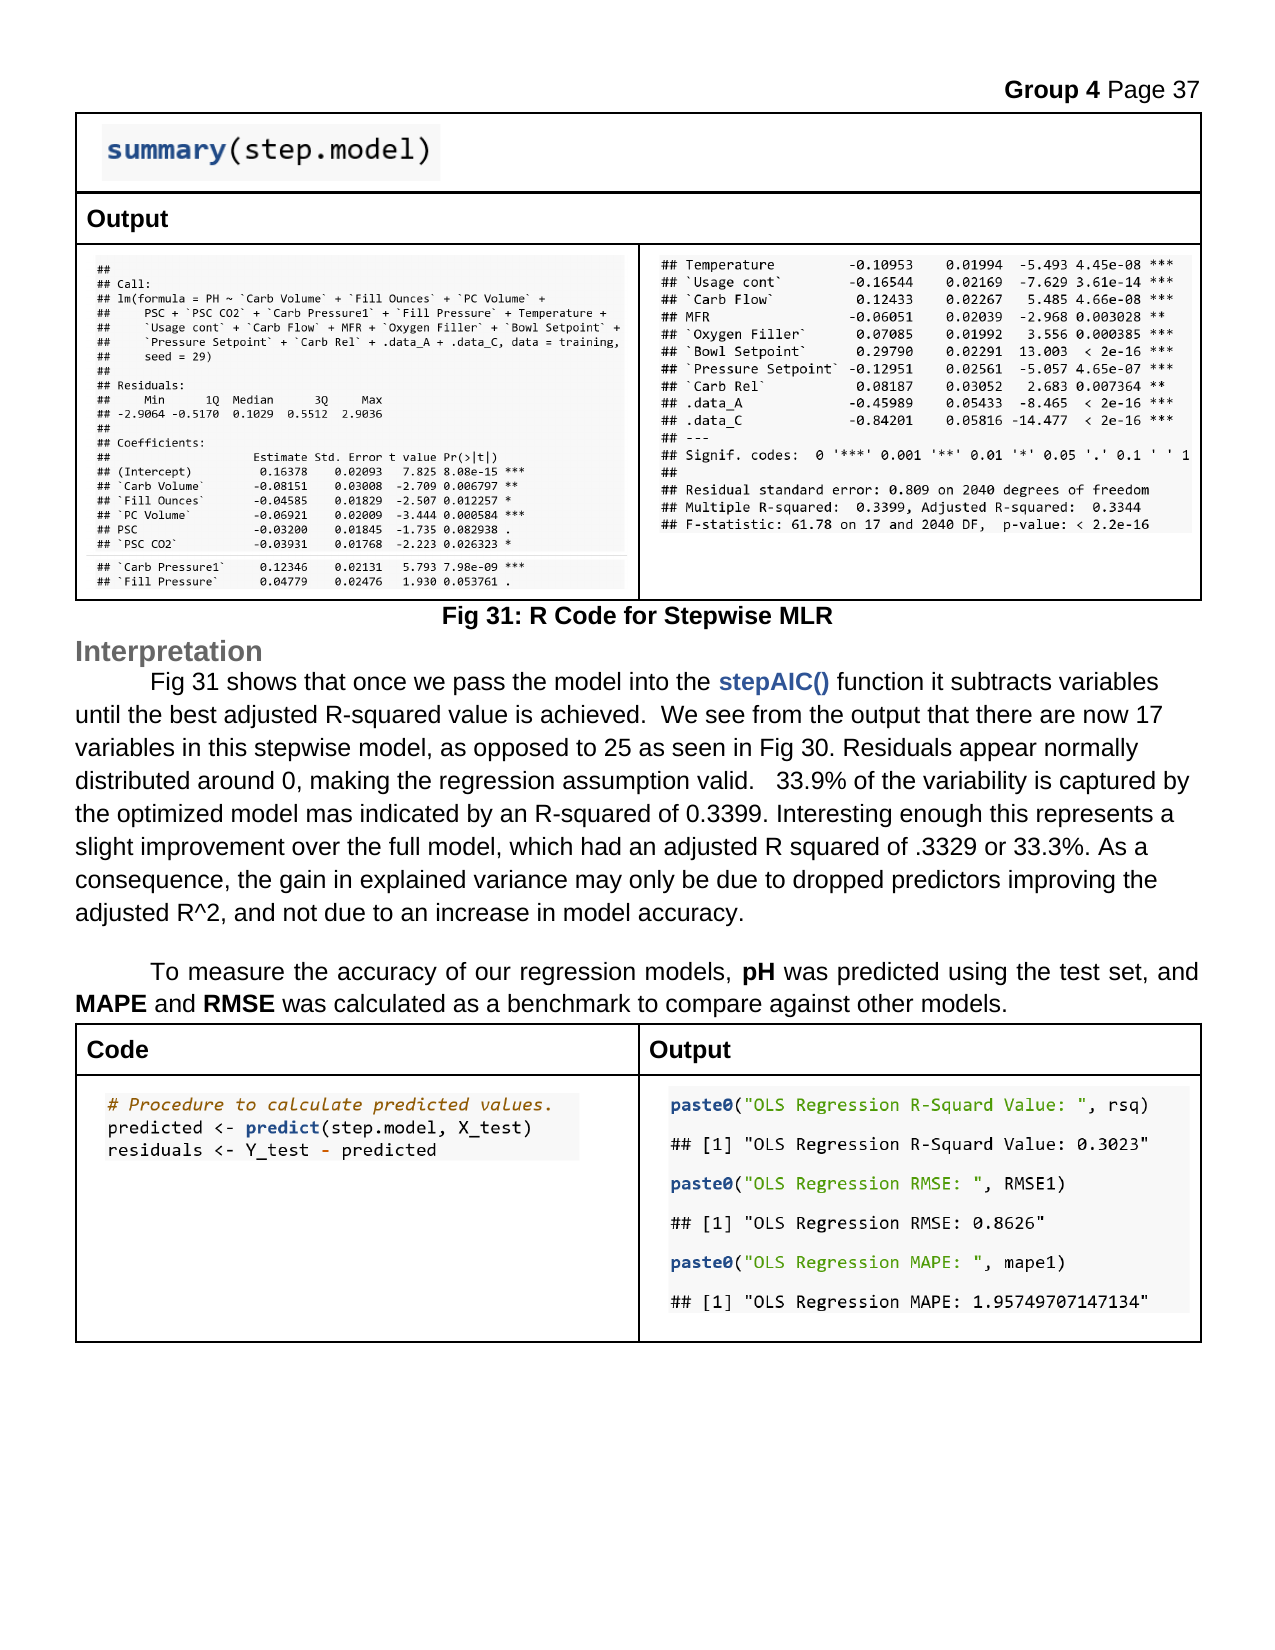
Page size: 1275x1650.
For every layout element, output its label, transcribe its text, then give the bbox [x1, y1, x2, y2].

picture [648, 1086, 1190, 1331]
subtitle Interpretation [75, 634, 1200, 667]
table_cell [77, 114, 1200, 191]
table_header Output [640, 1025, 1200, 1074]
table_header Code [77, 1025, 638, 1074]
table_cell [640, 1076, 1200, 1341]
table_cell Output [77, 194, 1200, 243]
picture [86, 1086, 580, 1167]
table_cell [77, 245, 638, 599]
picture [648, 255, 1192, 544]
table_cell [640, 245, 1200, 599]
text To measure the accuracy of our regression models, pH was predicted using the test set, and MAPE and RMSE was calculated as a benchmark to compare against other models. [75, 956, 1200, 1018]
picture [86, 124, 441, 181]
text Fig 31: R Code for Stepwise MLR [75, 601, 1200, 629]
table_cell [77, 1076, 638, 1341]
picture [86, 255, 628, 589]
text Fig 31 shows that once we pass the model into the stepAIC() function it subtracts variables until the best adjusted R-squared value is achieved. We see from the output that there are now 17 variables in this stepwise model, as opposed to 25 as seen in Fig 30. Residuals appear normally distributed around 0, making the regression assumption valid. 33.9% of the variability is captured by the optimized model mas indicated by an R-squared of 0.3399. Interesting enough this represents a slight improvement over the full model, which had an adjusted R squared of .3329 or 33.3%. As a consequence, the gain in explained variance may only be due to dropped predictors improving the adjusted R^2, and not due to an increase in model accuracy. [75, 667, 1200, 927]
